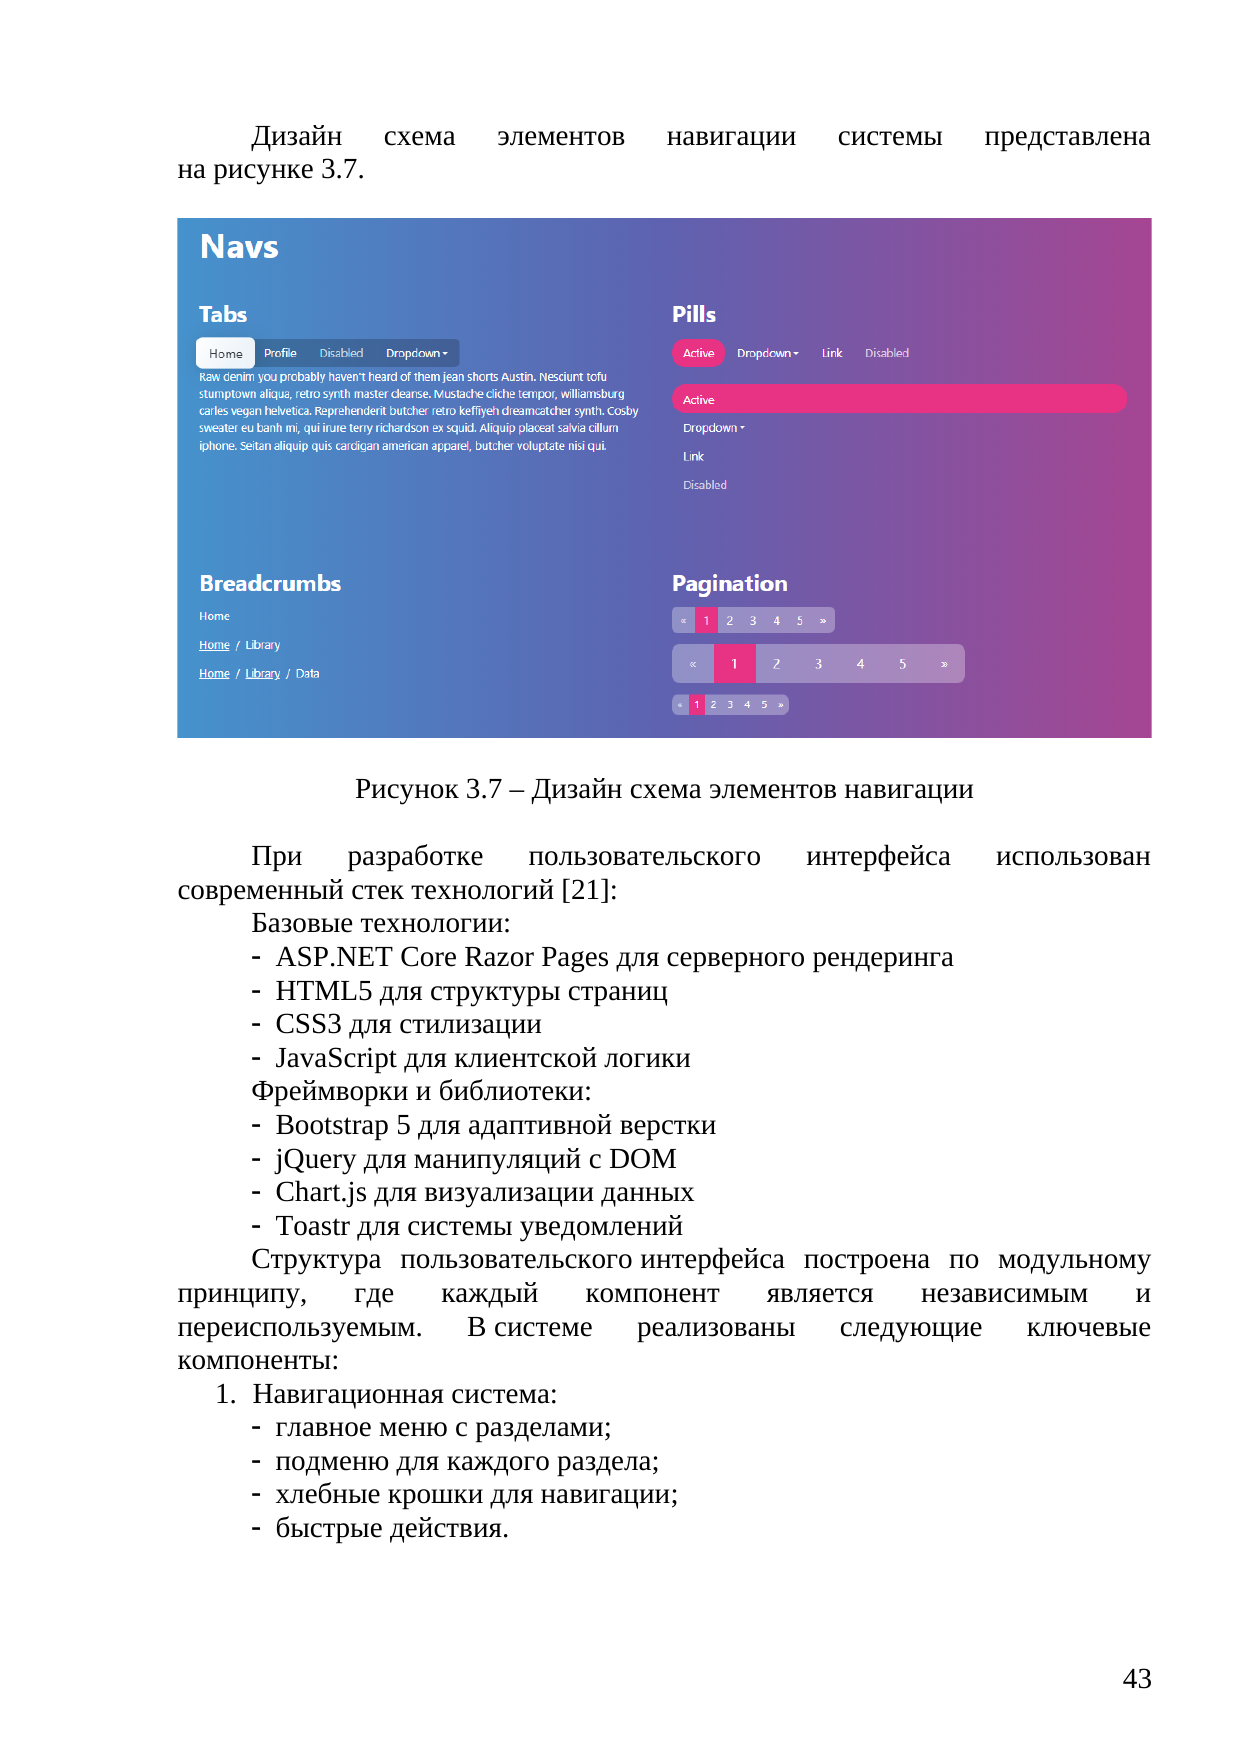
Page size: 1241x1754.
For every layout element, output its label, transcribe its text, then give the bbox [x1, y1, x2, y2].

list Навигационная система: [215, 1376, 1152, 1409]
list JavaScript для клиентской логики [177, 1040, 1152, 1073]
list HTML5 для структуры страниц [177, 973, 1152, 1006]
list Chart.js для визуализации данных [177, 1174, 1152, 1208]
list быстрые действия. [177, 1510, 1152, 1544]
list CSS3 для стилизации [177, 1006, 1152, 1040]
list хлебные крошки для навигации; [177, 1477, 1152, 1510]
list jQuery для манипуляций с DOM [177, 1141, 1152, 1174]
list Bootstrap 5 для адаптивной верстки [177, 1107, 1152, 1141]
list главное меню с разделами; [177, 1409, 1152, 1443]
text Дизайн схема элементов навигации системы представлена на рисунке 3.7. [177, 118, 1152, 185]
list Toastr для системы уведомлений [177, 1208, 1152, 1242]
list ASP.NET Core Razor Pages для серверного рендеринга [177, 939, 1152, 973]
text Фреймворки и библиотеки: [177, 1073, 1152, 1107]
text При разработке пользовательского интерфейса использован современный стек технологий [21]: [177, 838, 1152, 905]
list подменю для каждого раздела; [177, 1443, 1152, 1477]
text Рисунок 3.7 – Дизайн схема элементов навигации [177, 771, 1152, 805]
picture [177, 218, 1152, 738]
text Базовые технологии: [177, 905, 1152, 939]
text Структура пользовательского интерфейса построена по модульному принципу, где каждый компонент является независимым и переиспользуемым. В системе реализованы следующие ключевые компоненты: [177, 1242, 1152, 1376]
